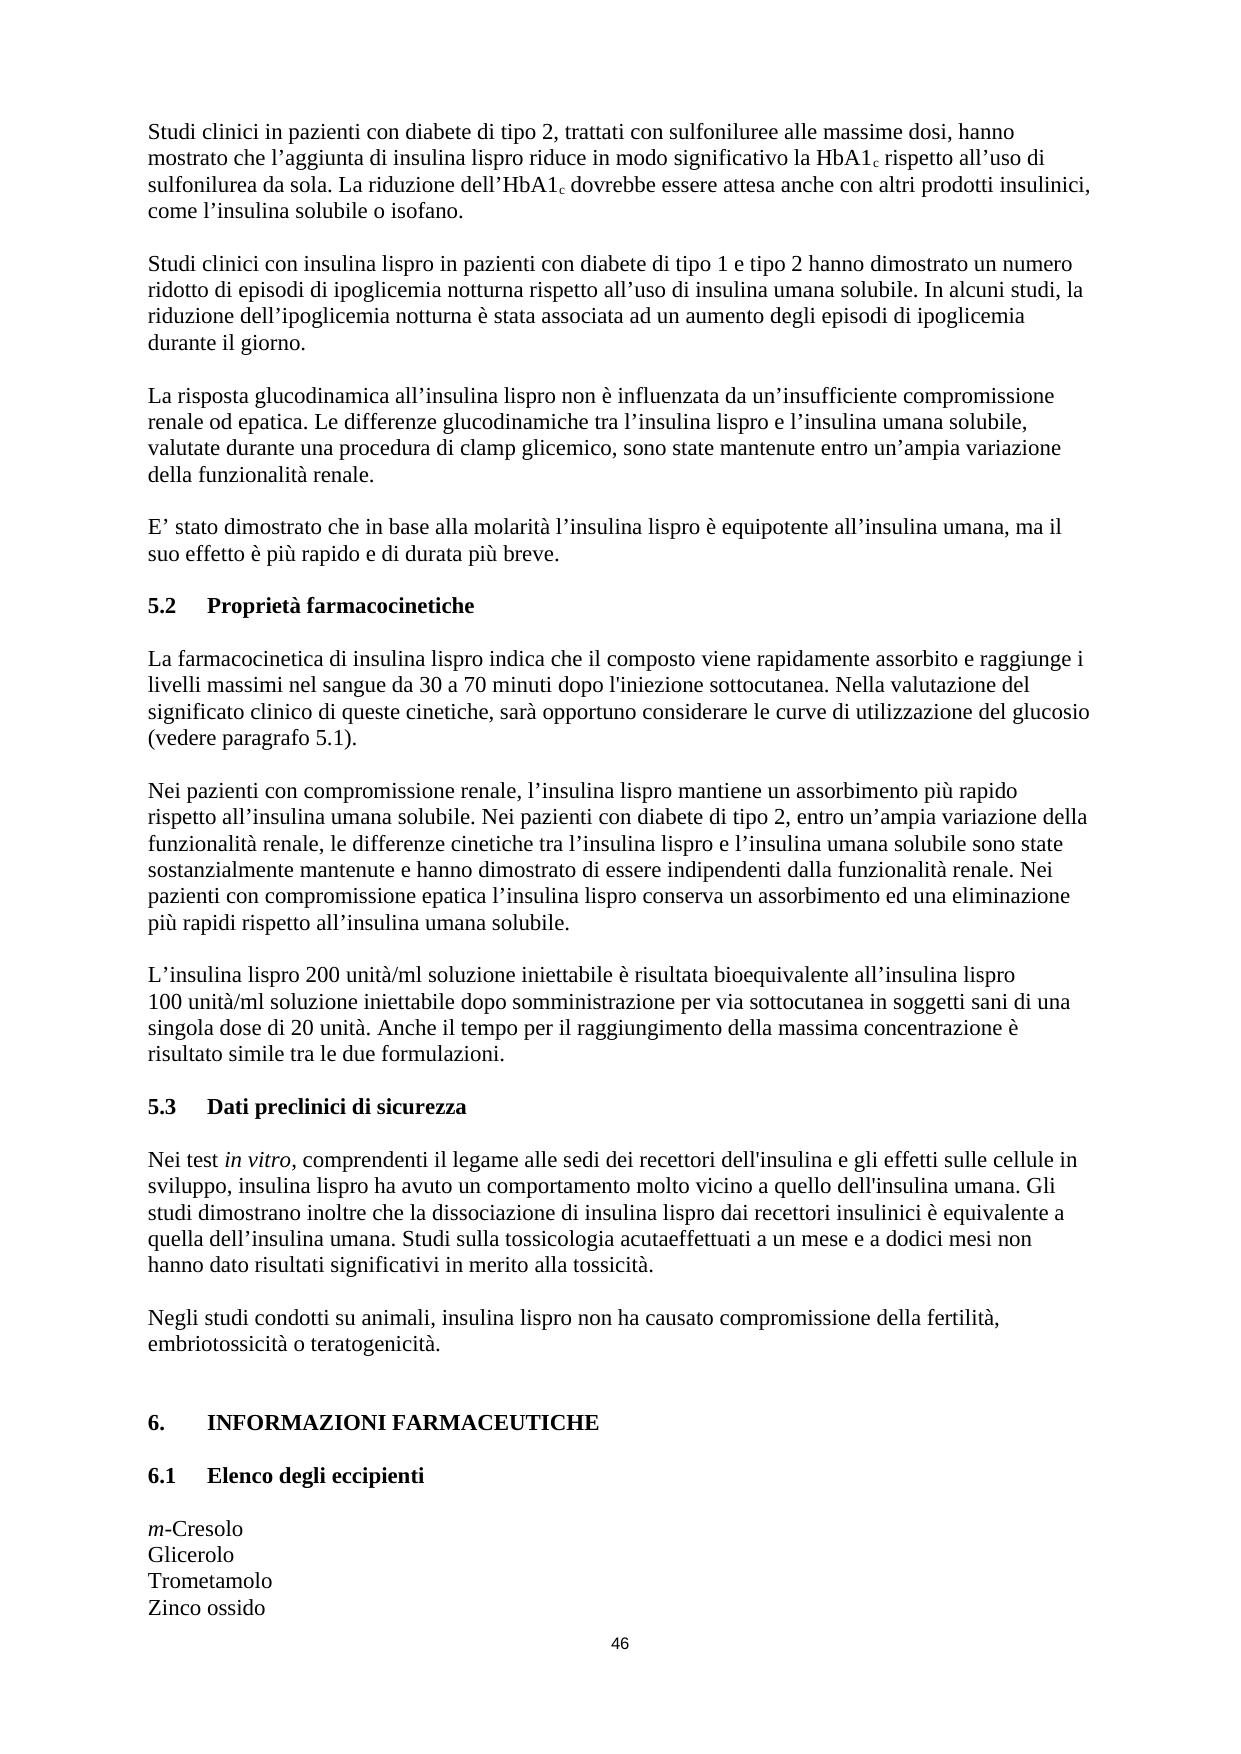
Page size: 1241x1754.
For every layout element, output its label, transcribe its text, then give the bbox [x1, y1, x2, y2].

text Nei test in vitro, comprendenti il legame alle sedi dei recettori dell'insulina e gli effetti sulle cellule in sviluppo, insulina lispro ha avuto un comportamento molto vicino a quello dell'insulina umana. Gli studi dimostrano inoltre che la dissociazione di insulina lispro dai recettori insulinici è equivalente a quella dell’insulina umana. Studi sulla tossicologia acutaeffettuati a un mese e a dodici mesi non hanno dato risultati significativi in merito alla tossicità. [148, 1146, 1091, 1278]
text 6.1 Elenco degli eccipienti [148, 1462, 1091, 1488]
text E’ stato dimostrato che in base alla molarità l’insulina lispro è equipotente all’insulina umana, ma il suo effetto è più rapido e di durata più breve. [148, 513, 1091, 566]
text 5.3 Dati preclinici di sicurezza [148, 1093, 1091, 1119]
text Trometamolo [148, 1568, 1091, 1594]
text 5.2 Proprietà farmacocinetiche [148, 592, 1091, 619]
text Negli studi condotti su animali, insulina lispro non ha causato compromissione della fertilità, embriotossicità o teratogenicità. [148, 1304, 1091, 1357]
text Glicerolo [148, 1541, 1091, 1568]
text Studi clinici in pazienti con diabete di tipo 2, trattati con sulfoniluree alle massime dosi, hanno mostrato che l’aggiunta di insulina lispro riduce in modo significativo la HbA1c rispetto all’uso di sulfonilurea da sola. La riduzione dell’HbA1c dovrebbe essere attesa anche con altri prodotti insulinici, come l’insulina solubile o isofano. [148, 118, 1091, 223]
text 6. INFORMAZIONI FARMACEUTICHE [148, 1409, 1091, 1436]
text Zinco ossido [148, 1594, 1091, 1620]
text L’insulina lispro 200 unità/ml soluzione iniettabile è risultata bioequivalente all’insulina lispro 100 unità/ml soluzione iniettabile dopo somministrazione per via sottocutanea in soggetti sani di una singola dose di 20 unità. Anche il tempo per il raggiungimento della massima concentrazione è risultato simile tra le due formulazioni. [148, 961, 1091, 1067]
text Nei pazienti con compromissione renale, l’insulina lispro mantiene un assorbimento più rapido rispetto all’insulina umana solubile. Nei pazienti con diabete di tipo 2, entro un’ampia variazione della funzionalità renale, le differenze cinetiche tra l’insulina lispro e l’insulina umana solubile sono state sostanzialmente mantenute e hanno dimostrato di essere indipendenti dalla funzionalità renale. Nei pazienti con compromissione epatica l’insulina lispro conserva un assorbimento ed una eliminazione più rapidi rispetto all’insulina umana solubile. [148, 777, 1091, 935]
text Studi clinici con insulina lispro in pazienti con diabete di tipo 1 e tipo 2 hanno dimostrato un numero ridotto di episodi di ipoglicemia notturna rispetto all’uso di insulina umana solubile. In alcuni studi, la riduzione dell’ipoglicemia notturna è stata associata ad un aumento degli episodi di ipoglicemia durante il giorno. [148, 250, 1091, 355]
text m-Cresolo [148, 1515, 1091, 1541]
text La farmacocinetica di insulina lispro indica che il composto viene rapidamente assorbito e raggiunge i livelli massimi nel sangue da 30 a 70 minuti dopo l'iniezione sottocutanea. Nella valutazione del significato clinico di queste cinetiche, sarà opportuno considerare le curve di utilizzazione del glucosio (vedere paragrafo 5.1). [148, 645, 1091, 751]
text La risposta glucodinamica all’insulina lispro non è influenzata da un’insufficiente compromissione renale od epatica. Le differenze glucodinamiche tra l’insulina lispro e l’insulina umana solubile, valutate durante una procedura di clamp glicemico, sono state mantenute entro un’ampia variazione della funzionalità renale. [148, 382, 1091, 487]
